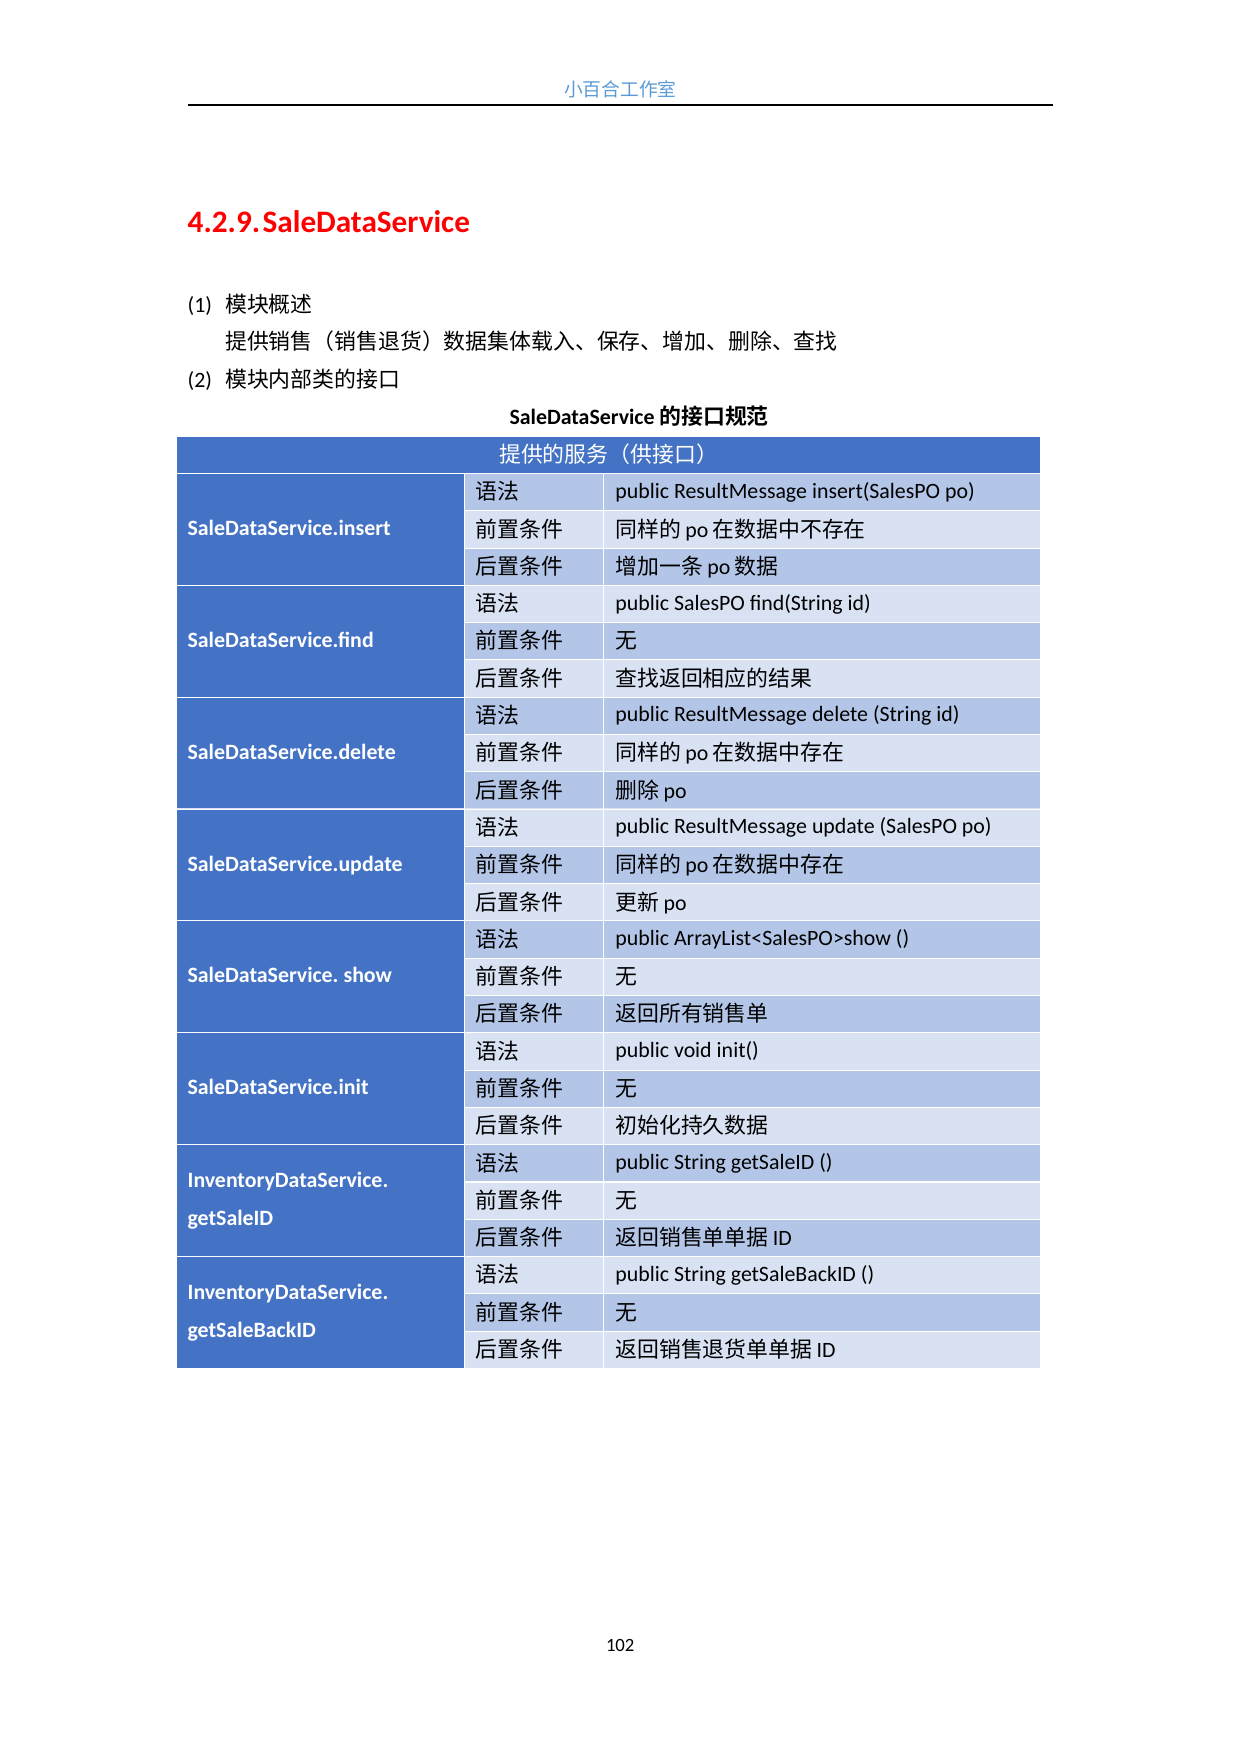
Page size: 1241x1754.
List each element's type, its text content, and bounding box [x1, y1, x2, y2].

list SaleDataService的接口规范 [225, 398, 1053, 431]
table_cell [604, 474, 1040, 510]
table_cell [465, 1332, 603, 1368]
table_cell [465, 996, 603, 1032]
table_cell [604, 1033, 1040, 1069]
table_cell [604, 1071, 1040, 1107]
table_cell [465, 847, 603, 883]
list 模块内部类的接口 [187, 361, 1053, 394]
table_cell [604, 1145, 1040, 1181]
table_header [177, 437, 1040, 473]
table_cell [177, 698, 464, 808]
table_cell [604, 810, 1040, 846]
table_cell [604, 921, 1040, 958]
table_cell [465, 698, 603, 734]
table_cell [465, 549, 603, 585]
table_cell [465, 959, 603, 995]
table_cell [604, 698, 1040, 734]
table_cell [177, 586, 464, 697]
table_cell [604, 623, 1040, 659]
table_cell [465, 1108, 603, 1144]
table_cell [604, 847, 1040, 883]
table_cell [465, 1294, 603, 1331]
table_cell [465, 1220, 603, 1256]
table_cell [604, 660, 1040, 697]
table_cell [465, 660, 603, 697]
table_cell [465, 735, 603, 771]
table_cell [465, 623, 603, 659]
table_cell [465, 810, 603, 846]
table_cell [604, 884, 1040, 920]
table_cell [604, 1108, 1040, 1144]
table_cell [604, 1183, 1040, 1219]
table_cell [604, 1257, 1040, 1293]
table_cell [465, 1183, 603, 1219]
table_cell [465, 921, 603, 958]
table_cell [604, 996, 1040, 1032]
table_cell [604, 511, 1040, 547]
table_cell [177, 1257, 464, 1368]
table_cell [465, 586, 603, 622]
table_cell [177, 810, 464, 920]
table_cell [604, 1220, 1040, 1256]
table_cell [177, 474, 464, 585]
list 模块概述 [187, 287, 1053, 319]
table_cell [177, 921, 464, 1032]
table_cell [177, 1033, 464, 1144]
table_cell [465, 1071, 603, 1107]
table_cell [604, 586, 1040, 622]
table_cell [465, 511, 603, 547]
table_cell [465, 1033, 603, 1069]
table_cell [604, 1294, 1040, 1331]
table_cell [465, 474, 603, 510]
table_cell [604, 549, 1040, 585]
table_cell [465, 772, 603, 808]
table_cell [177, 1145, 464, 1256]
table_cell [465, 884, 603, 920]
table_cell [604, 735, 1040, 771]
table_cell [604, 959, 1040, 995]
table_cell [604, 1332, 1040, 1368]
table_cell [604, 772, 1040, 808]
list 提供销售（销售退货）数据集体载入、保存、增加、删除、查找 [225, 324, 1053, 356]
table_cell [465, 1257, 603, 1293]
subtitle SaleDataService [187, 189, 1053, 254]
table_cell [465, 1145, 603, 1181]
